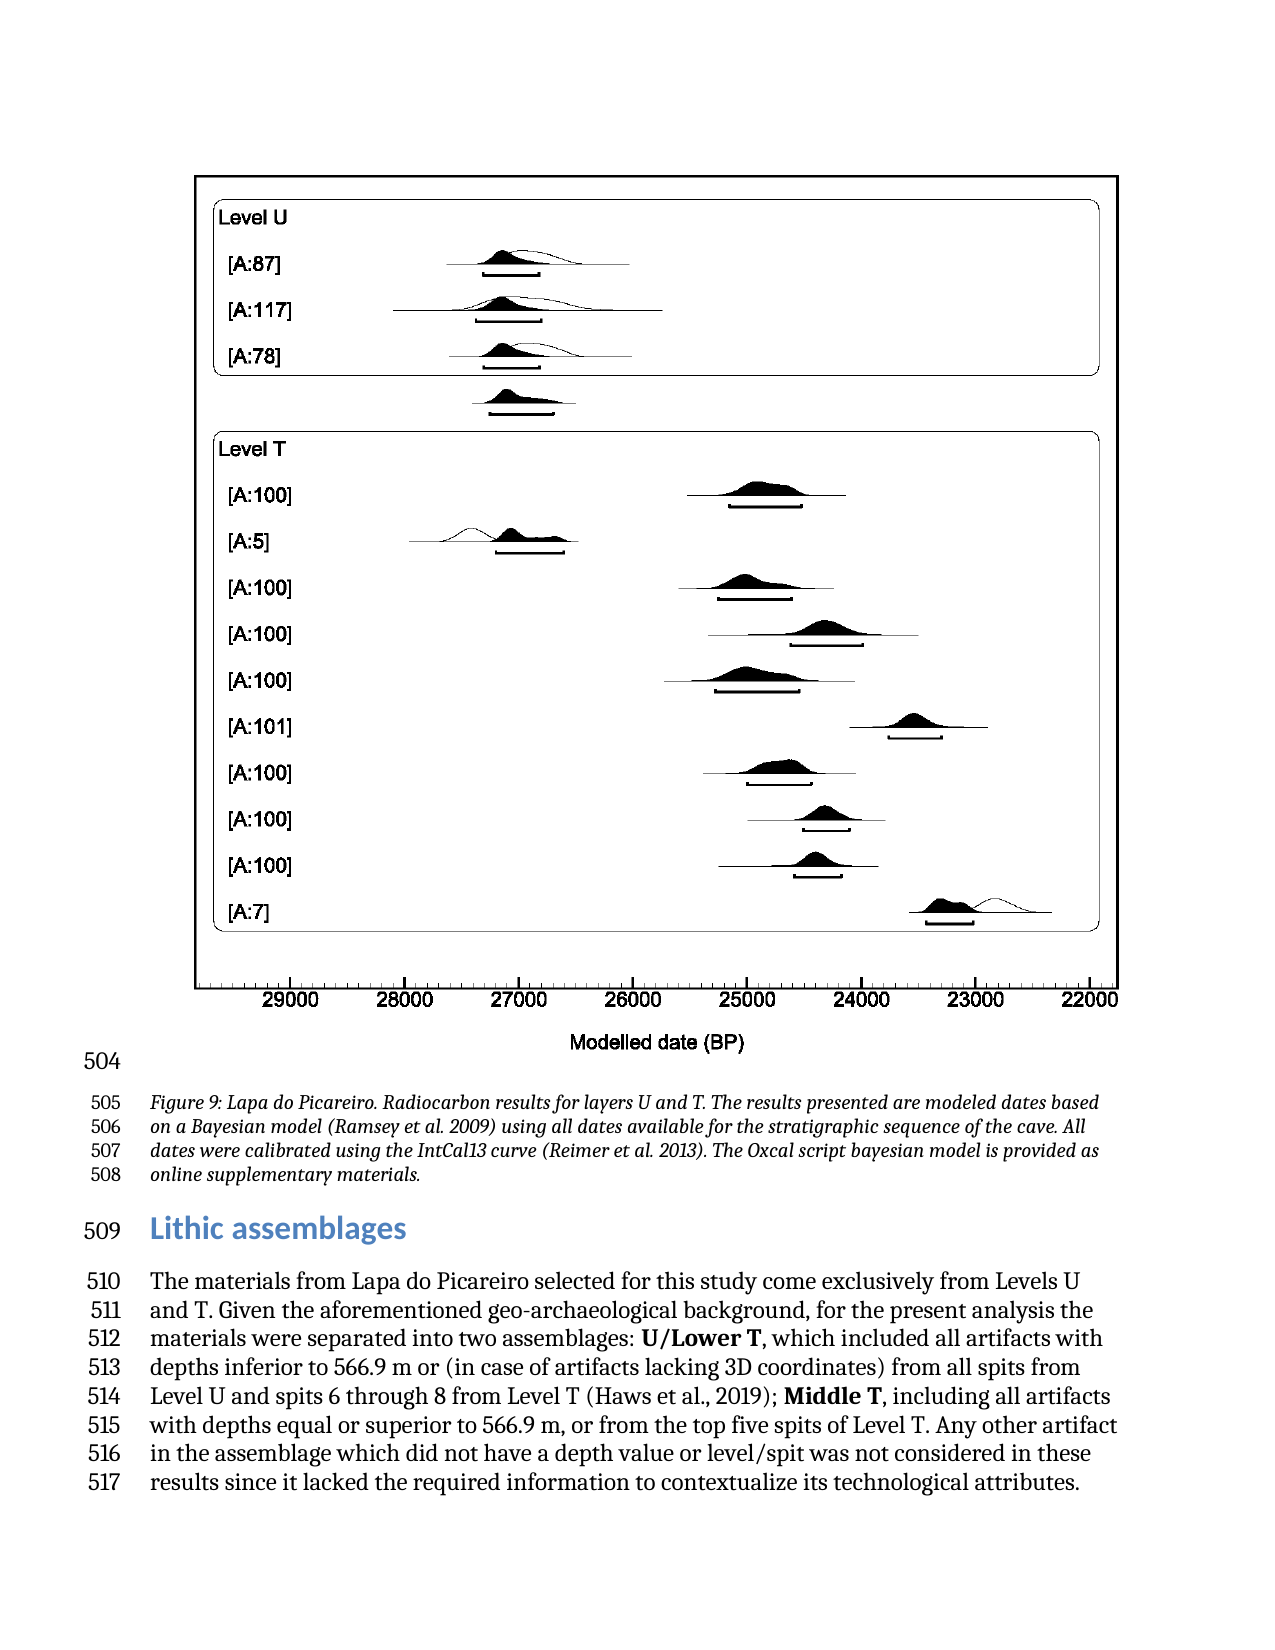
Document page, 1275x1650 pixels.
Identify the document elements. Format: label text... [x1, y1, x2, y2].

text Figure 9: Lapa do Picareiro. Radiocarbon results for layers U and T. The results presented are modeled dates based on a Bayesian model (Ramsey et al. 2009) using all dates available for the stratigraphic sequence of the cave. All dates were calibrated using the IntCal13 curve (Reimer et al. 2013). The Oxcal script bayesian model is provided as online supplementary materials. [150, 1091, 1125, 1186]
picture [168, 150, 1144, 1070]
subtitle Lithic assemblages [150, 1207, 1125, 1248]
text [150, 1267, 1125, 1497]
